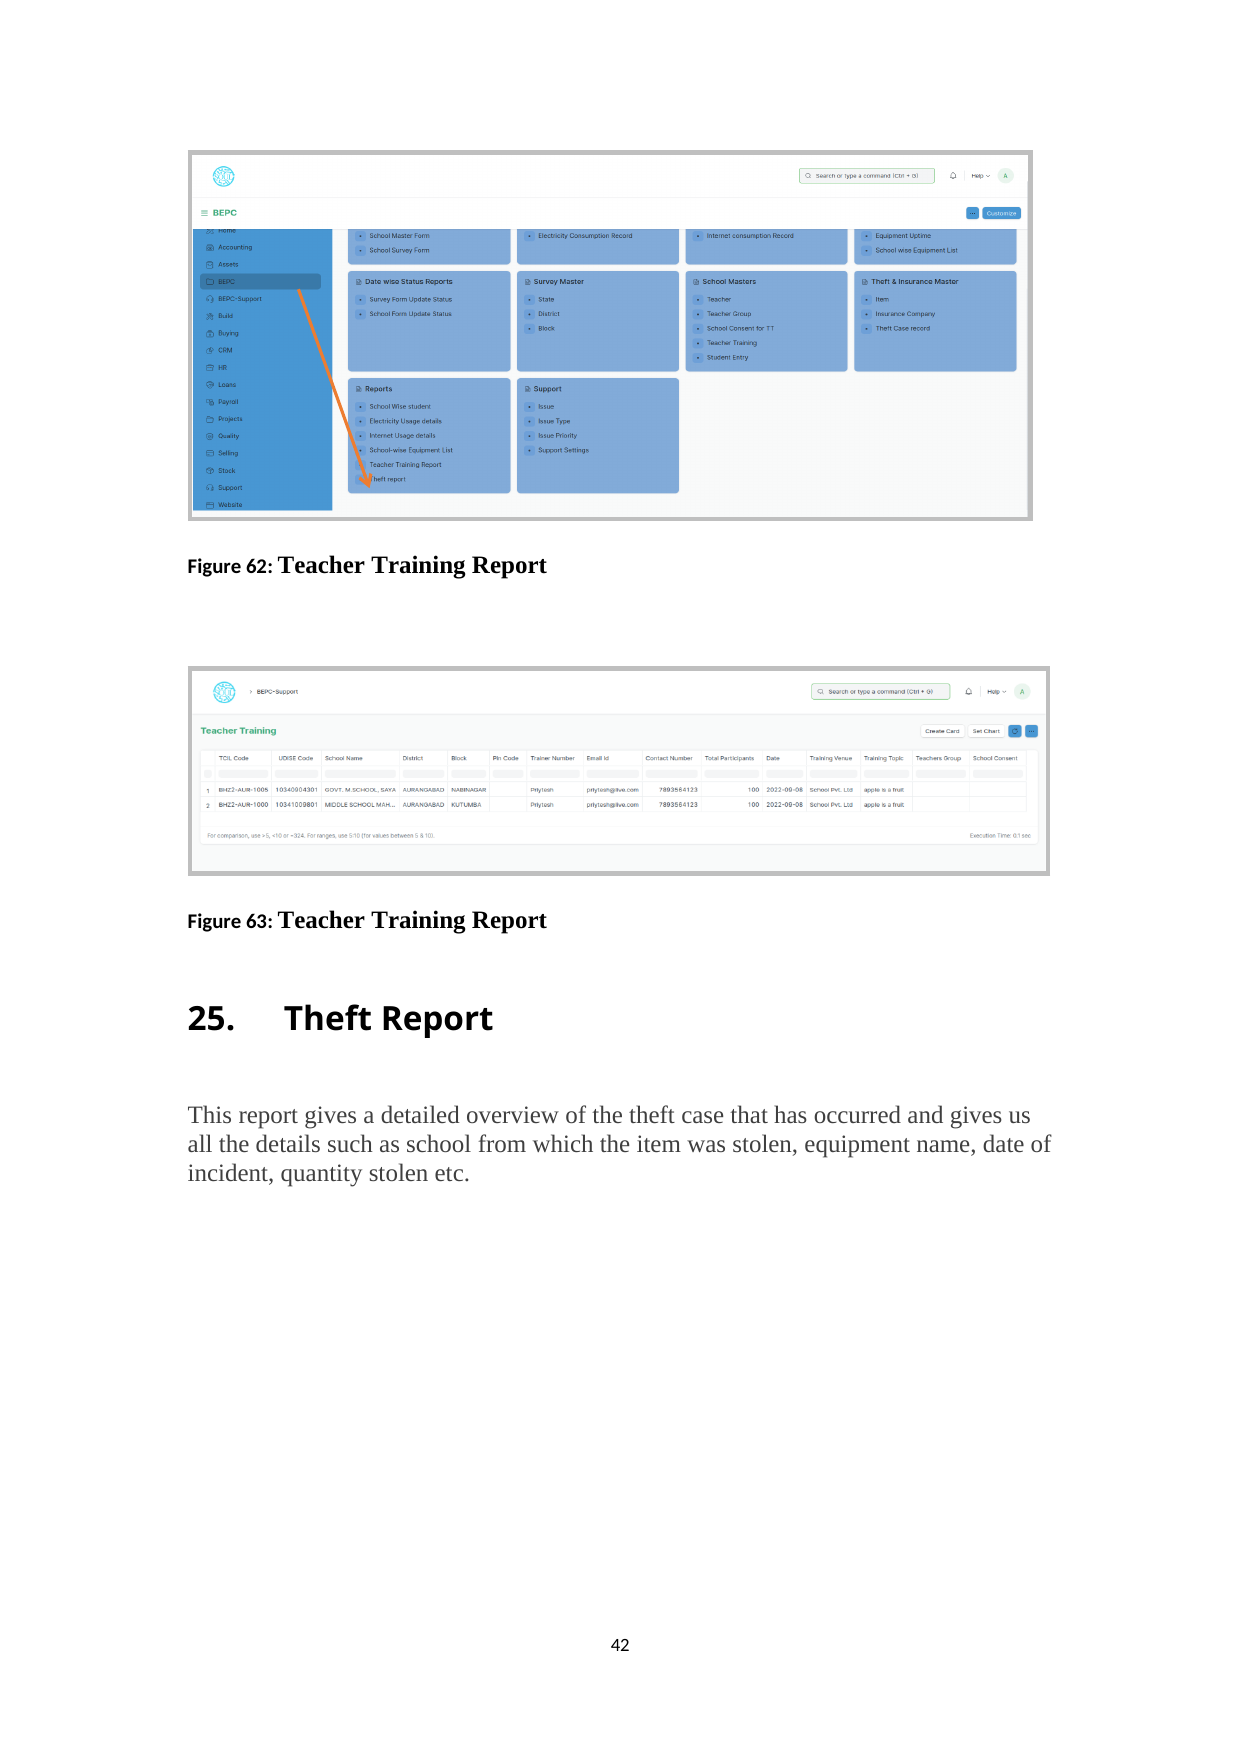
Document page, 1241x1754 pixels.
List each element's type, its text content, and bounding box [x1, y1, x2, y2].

text Figure 63: Teacher Training Report [187, 905, 1053, 934]
picture [192, 671, 1046, 871]
subtitle Theft Report [187, 995, 1053, 1040]
list Figure 62: Teacher Training Report [187, 550, 1053, 579]
picture [192, 155, 1028, 517]
list This report gives a detailed overview of the theft case that has occurred and gives us all the details such as school from which the item was stolen, equipment name, date of incident, quantity stolen etc. [470, 1100, 1053, 1187]
